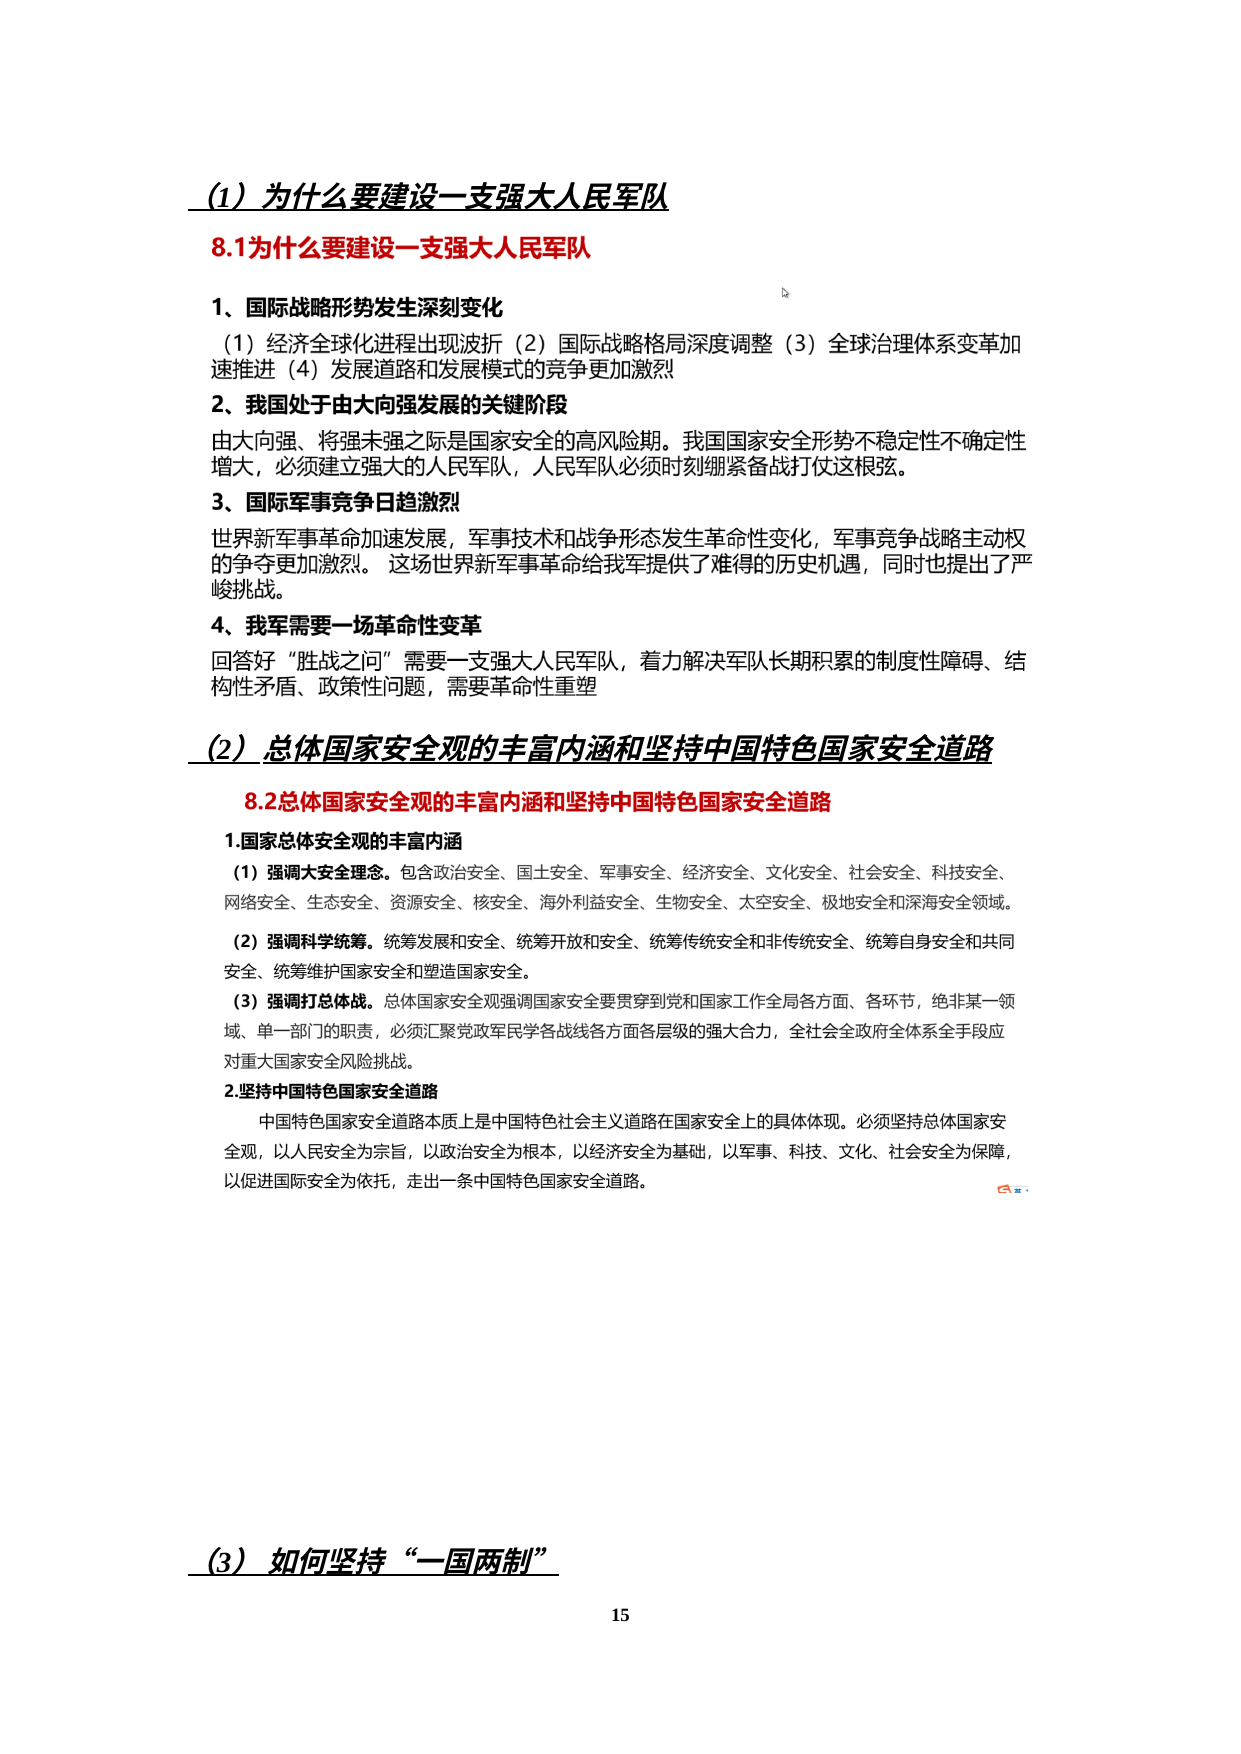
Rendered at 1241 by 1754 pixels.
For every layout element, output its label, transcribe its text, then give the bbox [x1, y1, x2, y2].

picture [211, 779, 1029, 1193]
picture [201, 226, 1040, 708]
text （1）为什么要建设一支强大人民军队 [187, 162, 1053, 227]
text （3） 如何坚持“一国两制” [187, 1527, 1053, 1592]
list 总体国家安全观的丰富内涵和坚持中国特色国家安全道路 [187, 714, 1053, 779]
